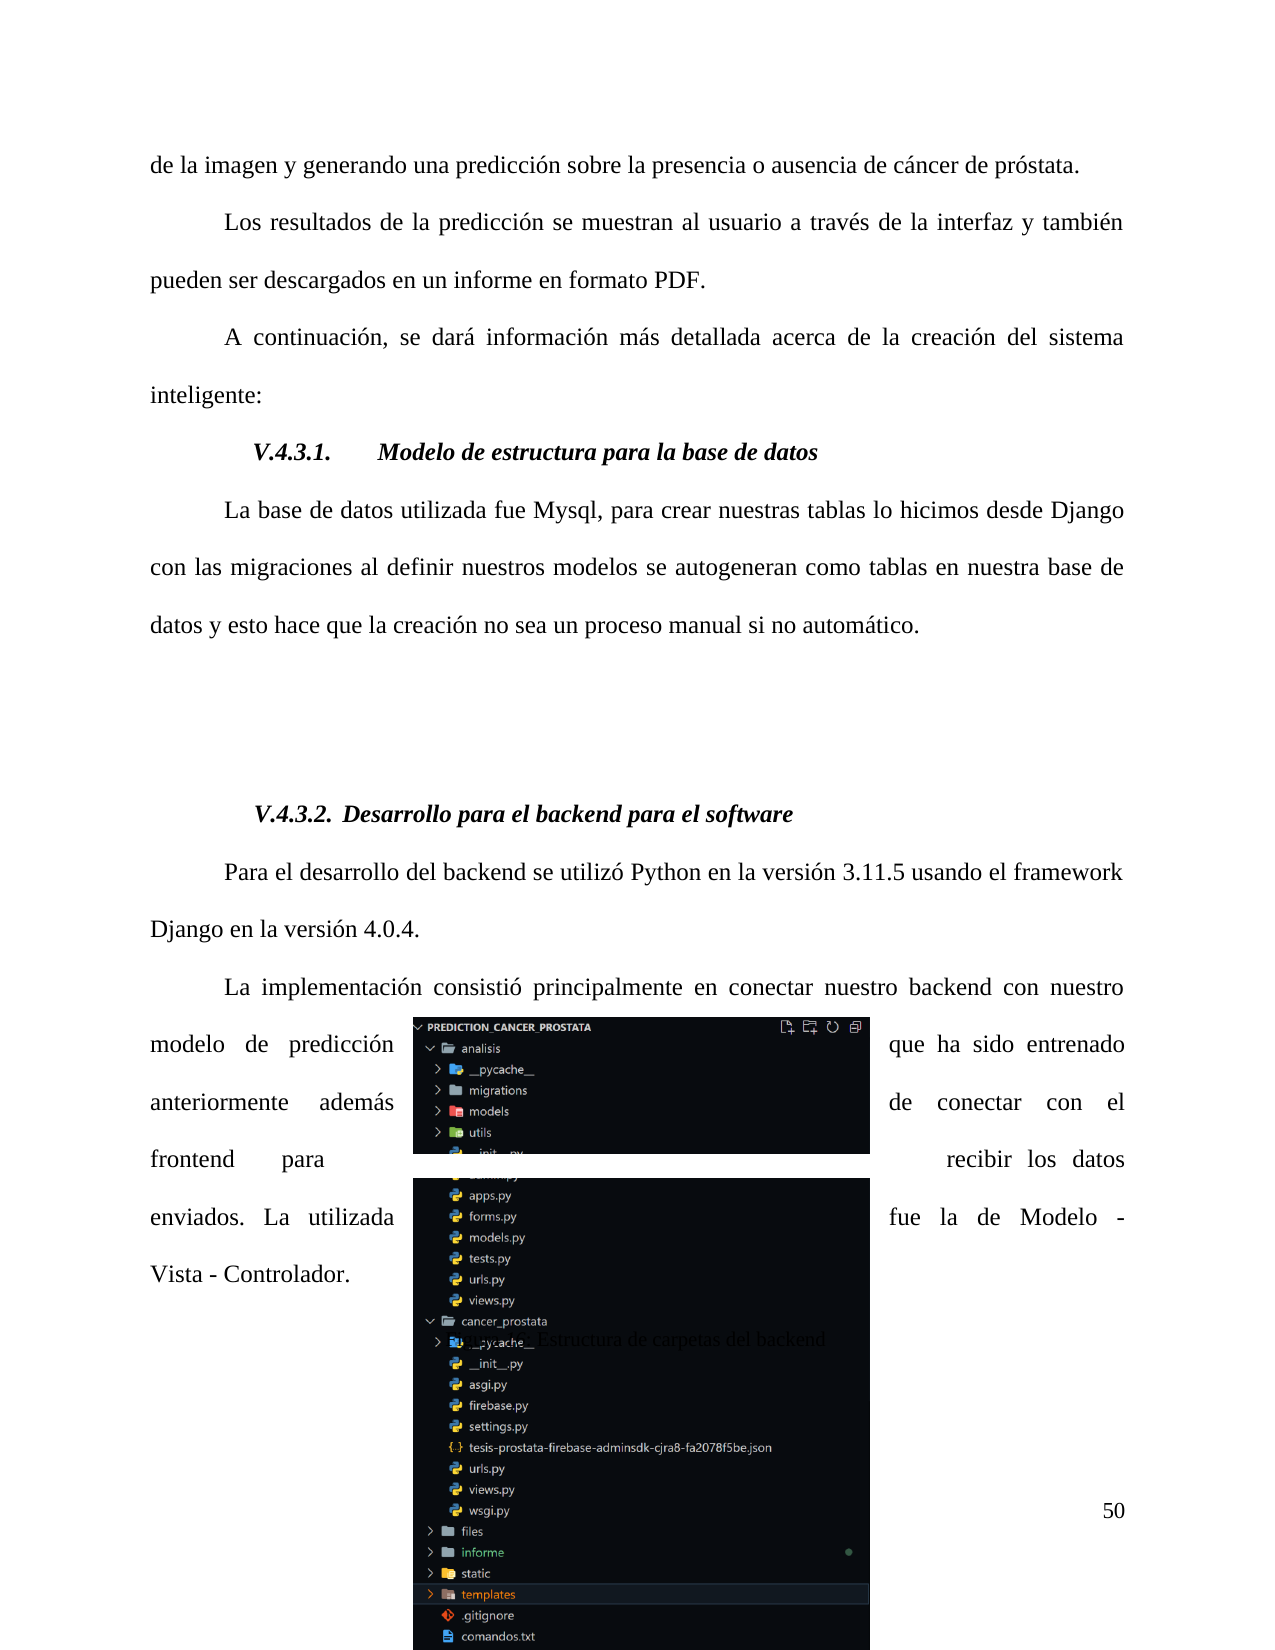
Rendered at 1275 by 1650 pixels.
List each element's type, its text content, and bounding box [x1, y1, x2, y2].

subtitle Modelo de estructura para la base de datos [252, 437, 1018, 466]
text A continuación, se dará información más detallada acerca de la creación del sistema inteligente: [150, 322, 1125, 409]
picture [413, 1178, 870, 1650]
text Los resultados de la predicción se muestran al usuario a través de la interfaz y también pueden ser descargados en un informe en formato PDF. [150, 207, 1125, 294]
text La base de datos utilizada fue Mysql, para crear nuestras tablas lo hicimos desde Django con las migraciones al definir nuestros modelos se autogeneran como tablas en nuestra base de datos y esto hace que la creación no sea un proceso manual si no automático. [150, 495, 1125, 639]
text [150, 150, 1125, 179]
subtitle Desarrollo para el backend para el software [253, 799, 1018, 828]
picture [413, 1017, 870, 1154]
text Para el desarrollo del backend se utilizó Python en la versión 3.11.5 usando el framework Django en la versión 4.0.4. [150, 857, 1125, 943]
text La implementación consistió principalmente en conectar nuestro backend con nuestro modelo de predicción que ha sido entrenado anteriormente además de conectar con el frontend para recibir los datos enviados. La utilizada fue la de Modelo - Vista - Controlador. [150, 972, 1125, 1288]
